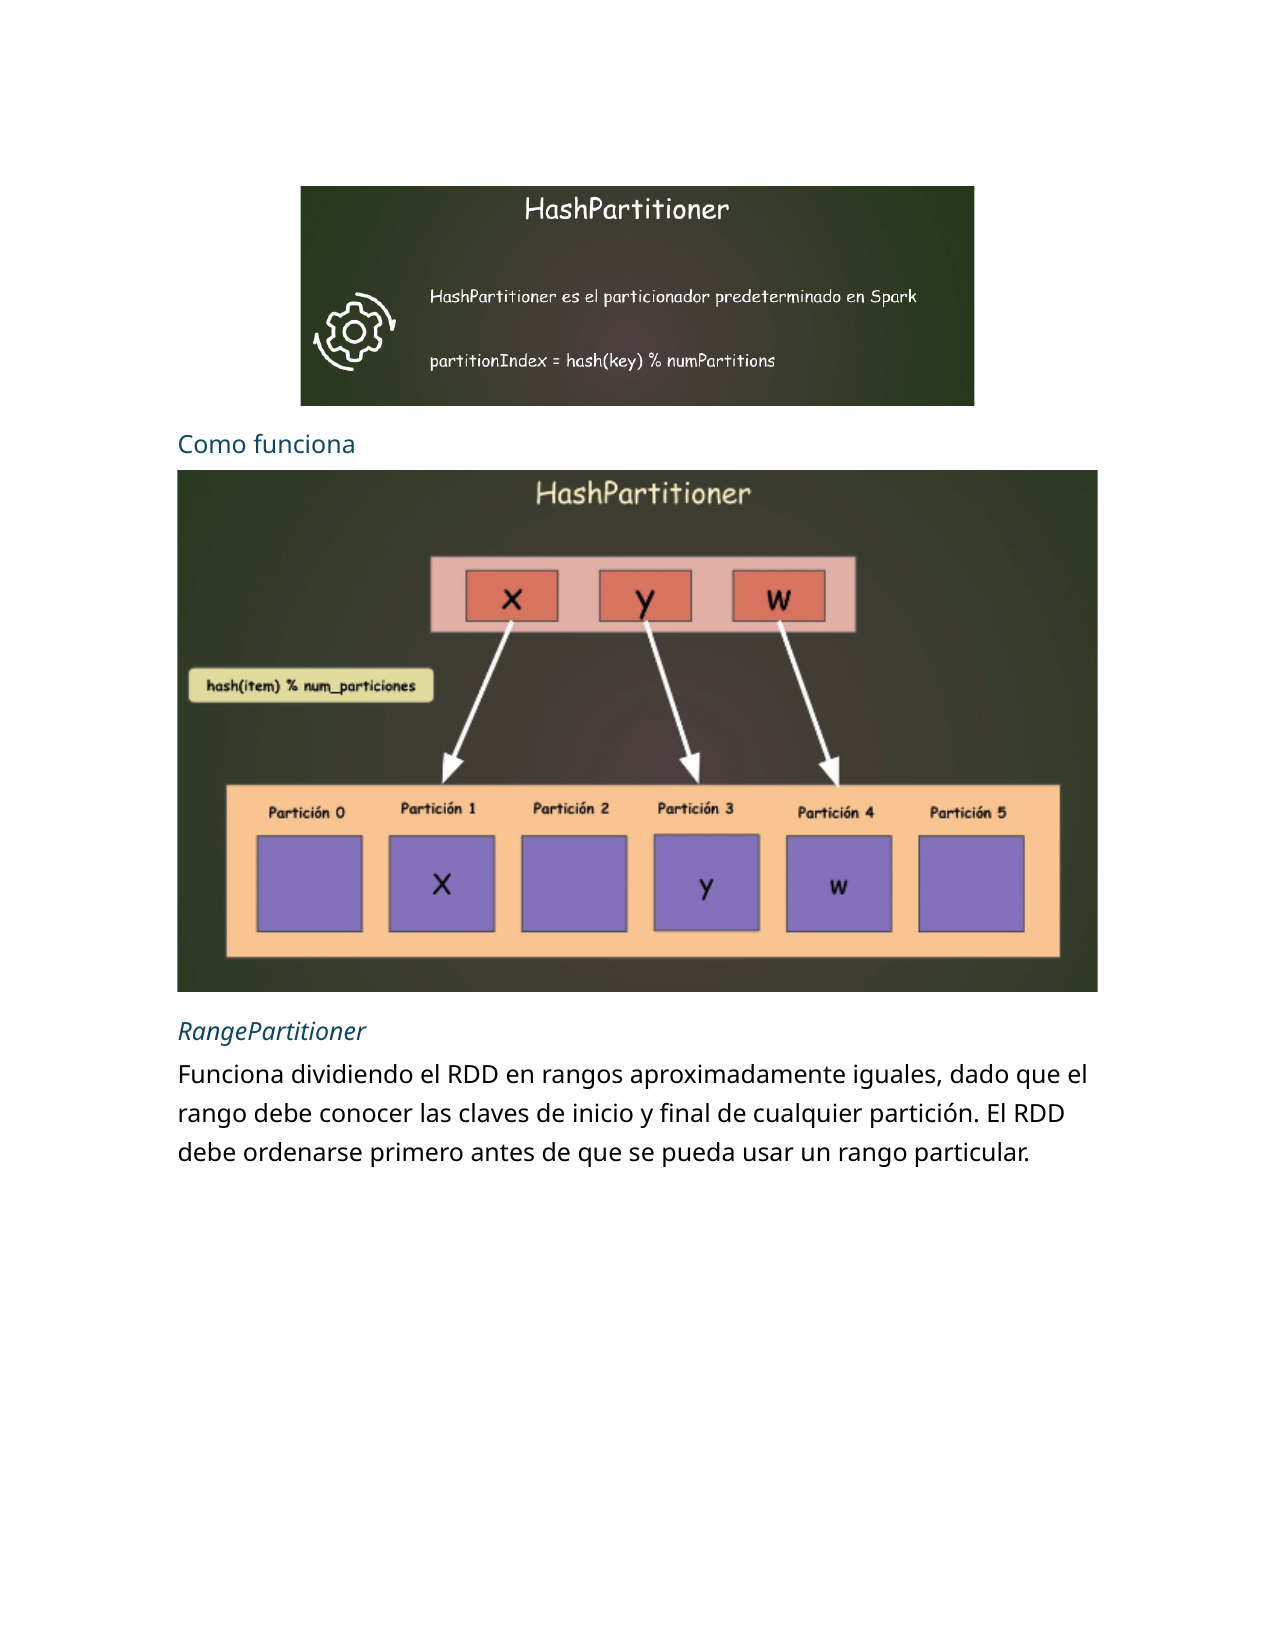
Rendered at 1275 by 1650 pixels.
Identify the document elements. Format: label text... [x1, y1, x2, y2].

subtitle Como funciona [177, 427, 1098, 461]
picture [300, 186, 975, 406]
picture [177, 470, 1098, 992]
subtitle RangePartitioner [177, 1013, 1098, 1047]
text Funciona dividiendo el RDD en rangos aproximadamente iguales, dado que el rango debe conocer las claves de inicio y final de cualquier partición. El RDD debe ordenarse primero antes de que se pueda usar un rango particular. [177, 1057, 1098, 1169]
